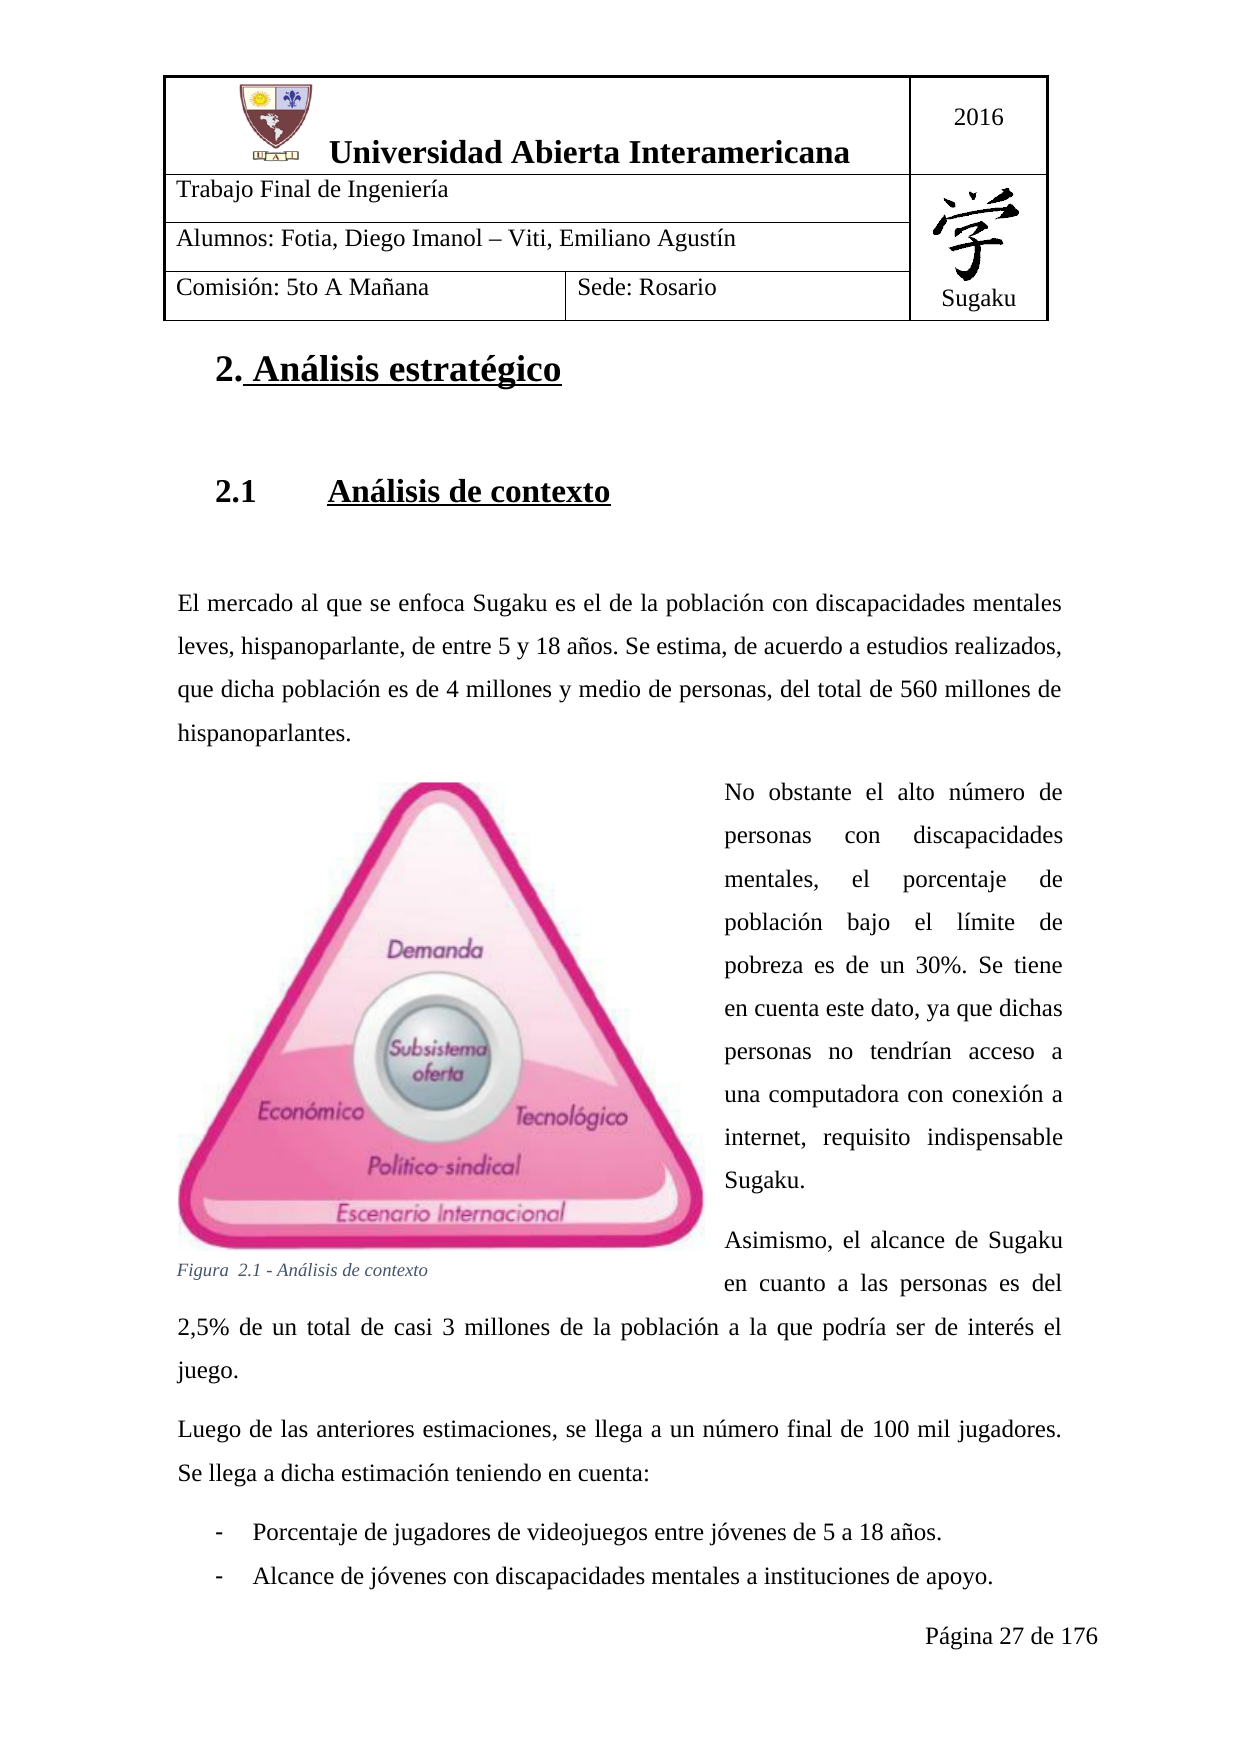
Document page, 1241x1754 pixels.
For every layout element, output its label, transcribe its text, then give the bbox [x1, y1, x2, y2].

list Alcance de jóvenes con discapacidades mentales a instituciones de apoyo. [215, 1561, 1063, 1589]
subtitle Análisis de contexto [215, 471, 1063, 509]
picture [223, 78, 329, 164]
subtitle Análisis estratégico [215, 152, 1063, 389]
text Asimismo, el alcance de Sugaku en cuanto a las personas es del 2,5% de un total de casi 3 millones de la población a la que podría ser de interés el juego. [177, 1225, 1063, 1383]
picture [927, 181, 1030, 284]
text El mercado al que se enfoca Sugaku es el de la población con discapacidades mentales leves, hispanoparlante, de entre 5 y 18 años. Se estima, de acuerdo a estudios realizados, que dicha población es de 4 millones y medio de personas, del total de 560 millones de hispanoparlantes. [177, 588, 1063, 746]
text Luego de las anteriores estimaciones, se llega a un número final de 100 mil jugadores. Se llega a dicha estimación teniendo en cuenta: [177, 1414, 1063, 1486]
list Porcentaje de jugadores de videojuegos entre jóvenes de 5 a 18 años. [215, 1517, 1063, 1546]
picture [177, 778, 706, 1251]
